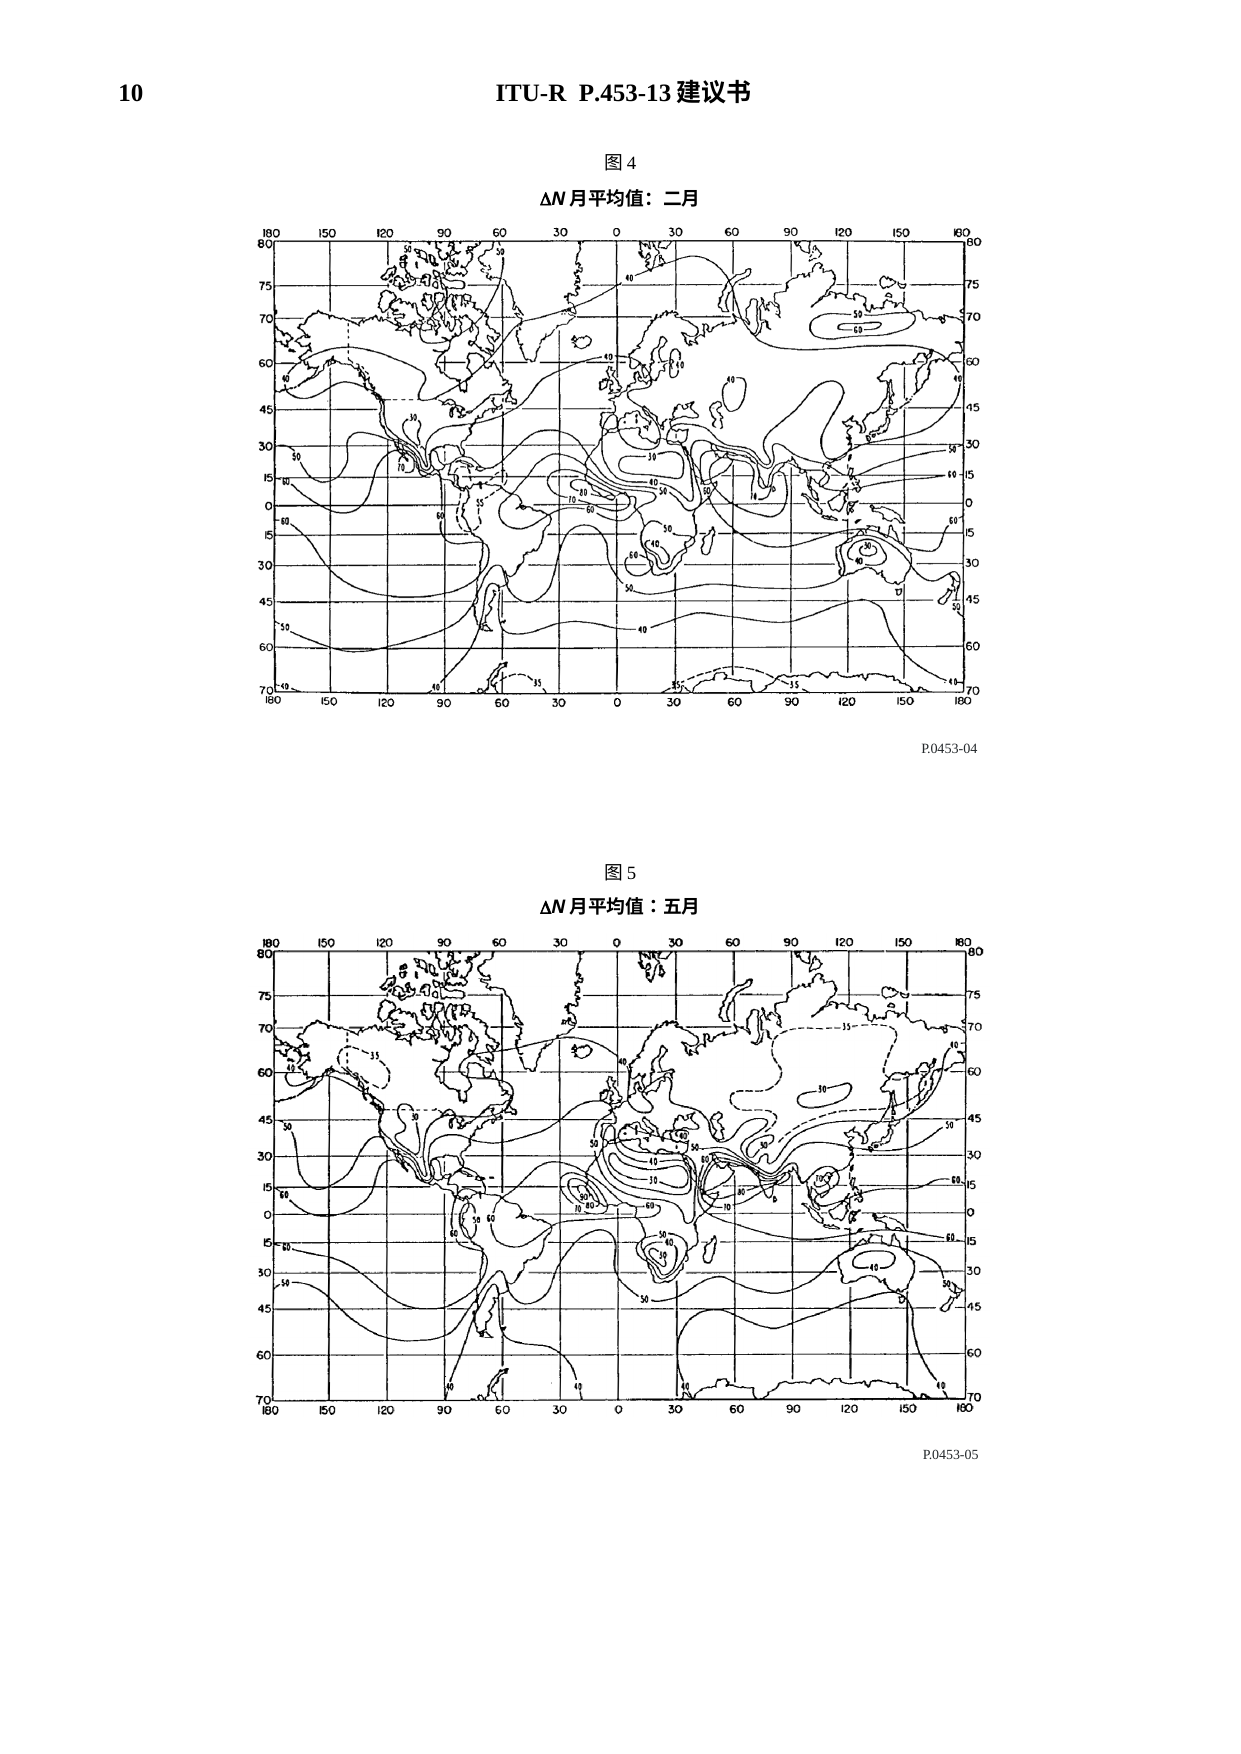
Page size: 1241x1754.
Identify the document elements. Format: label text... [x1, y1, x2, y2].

title N月平均值：五月 [118, 893, 1122, 919]
title N月平均值：二月 [118, 183, 1122, 210]
text 图4 [118, 148, 1122, 175]
text 图5 [118, 859, 1122, 885]
